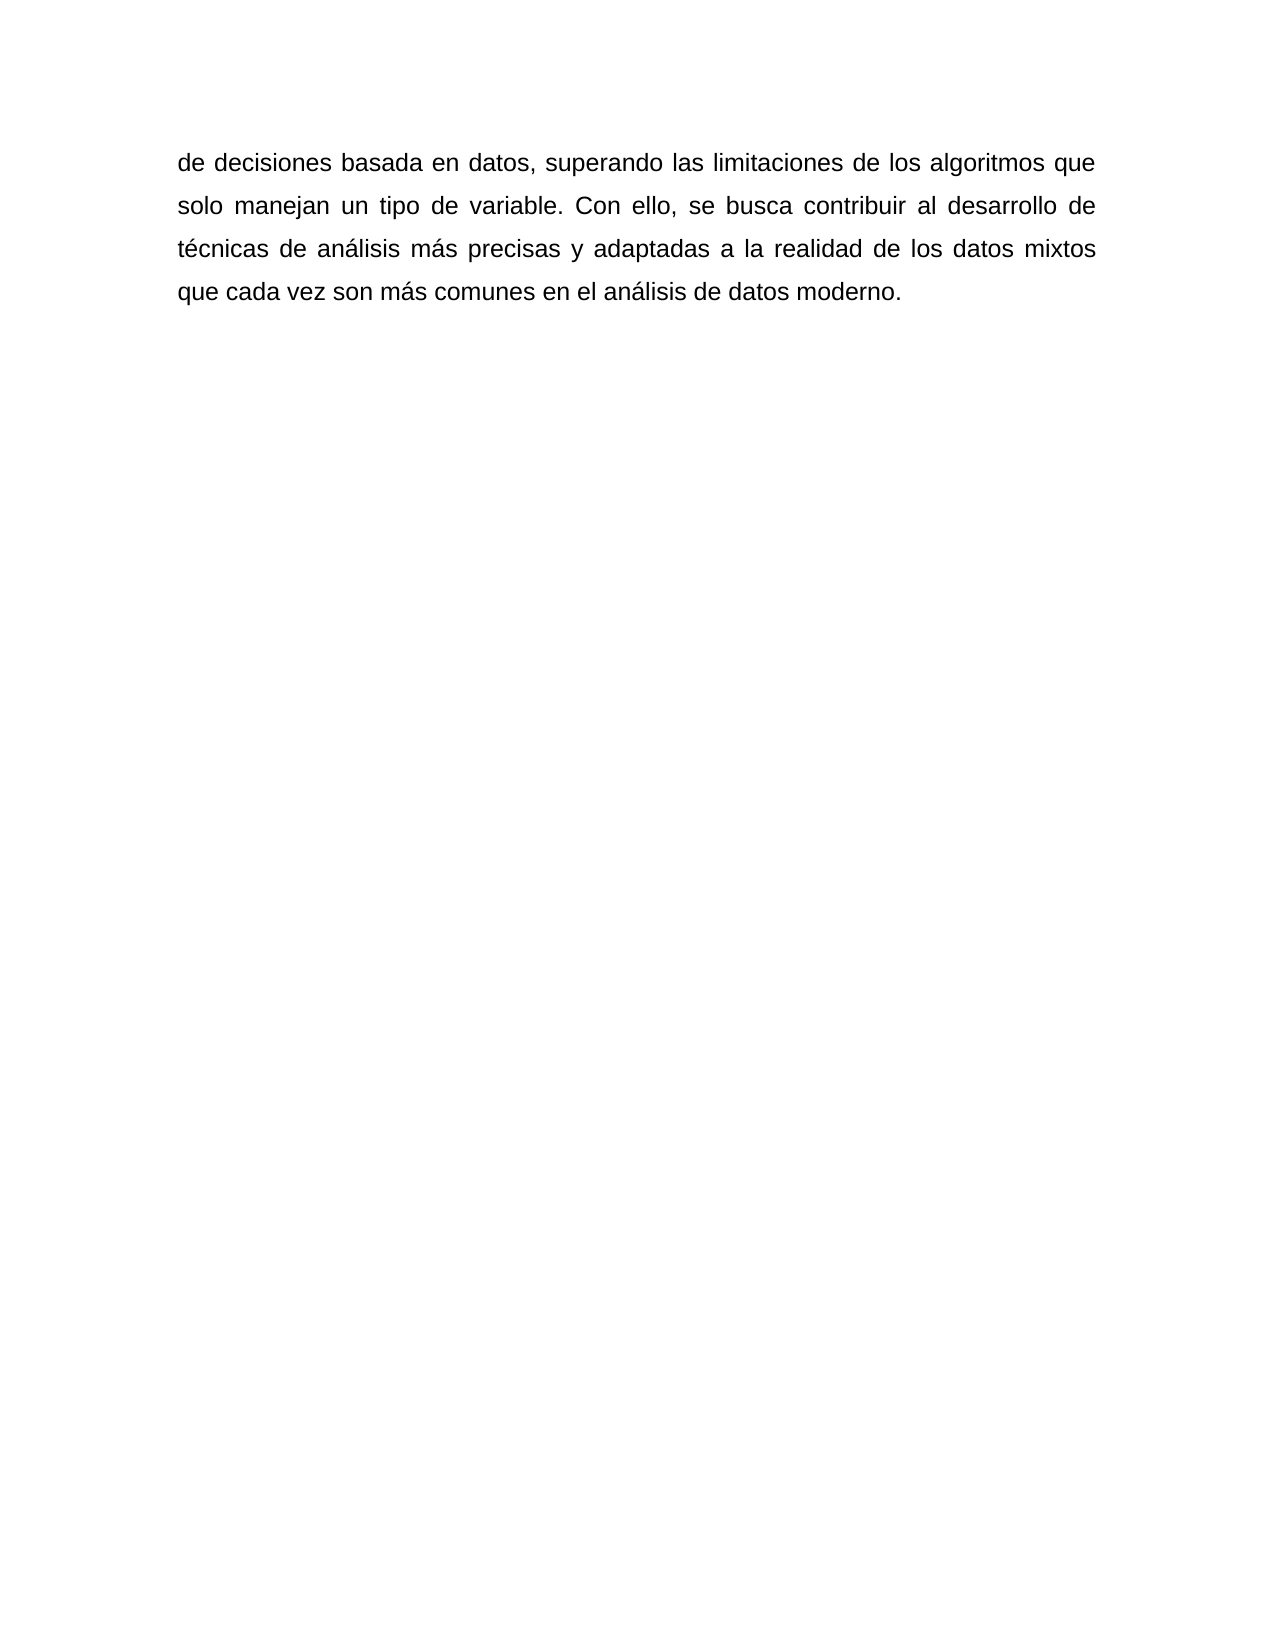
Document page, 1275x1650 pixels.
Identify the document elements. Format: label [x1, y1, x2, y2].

text [177, 148, 1098, 306]
